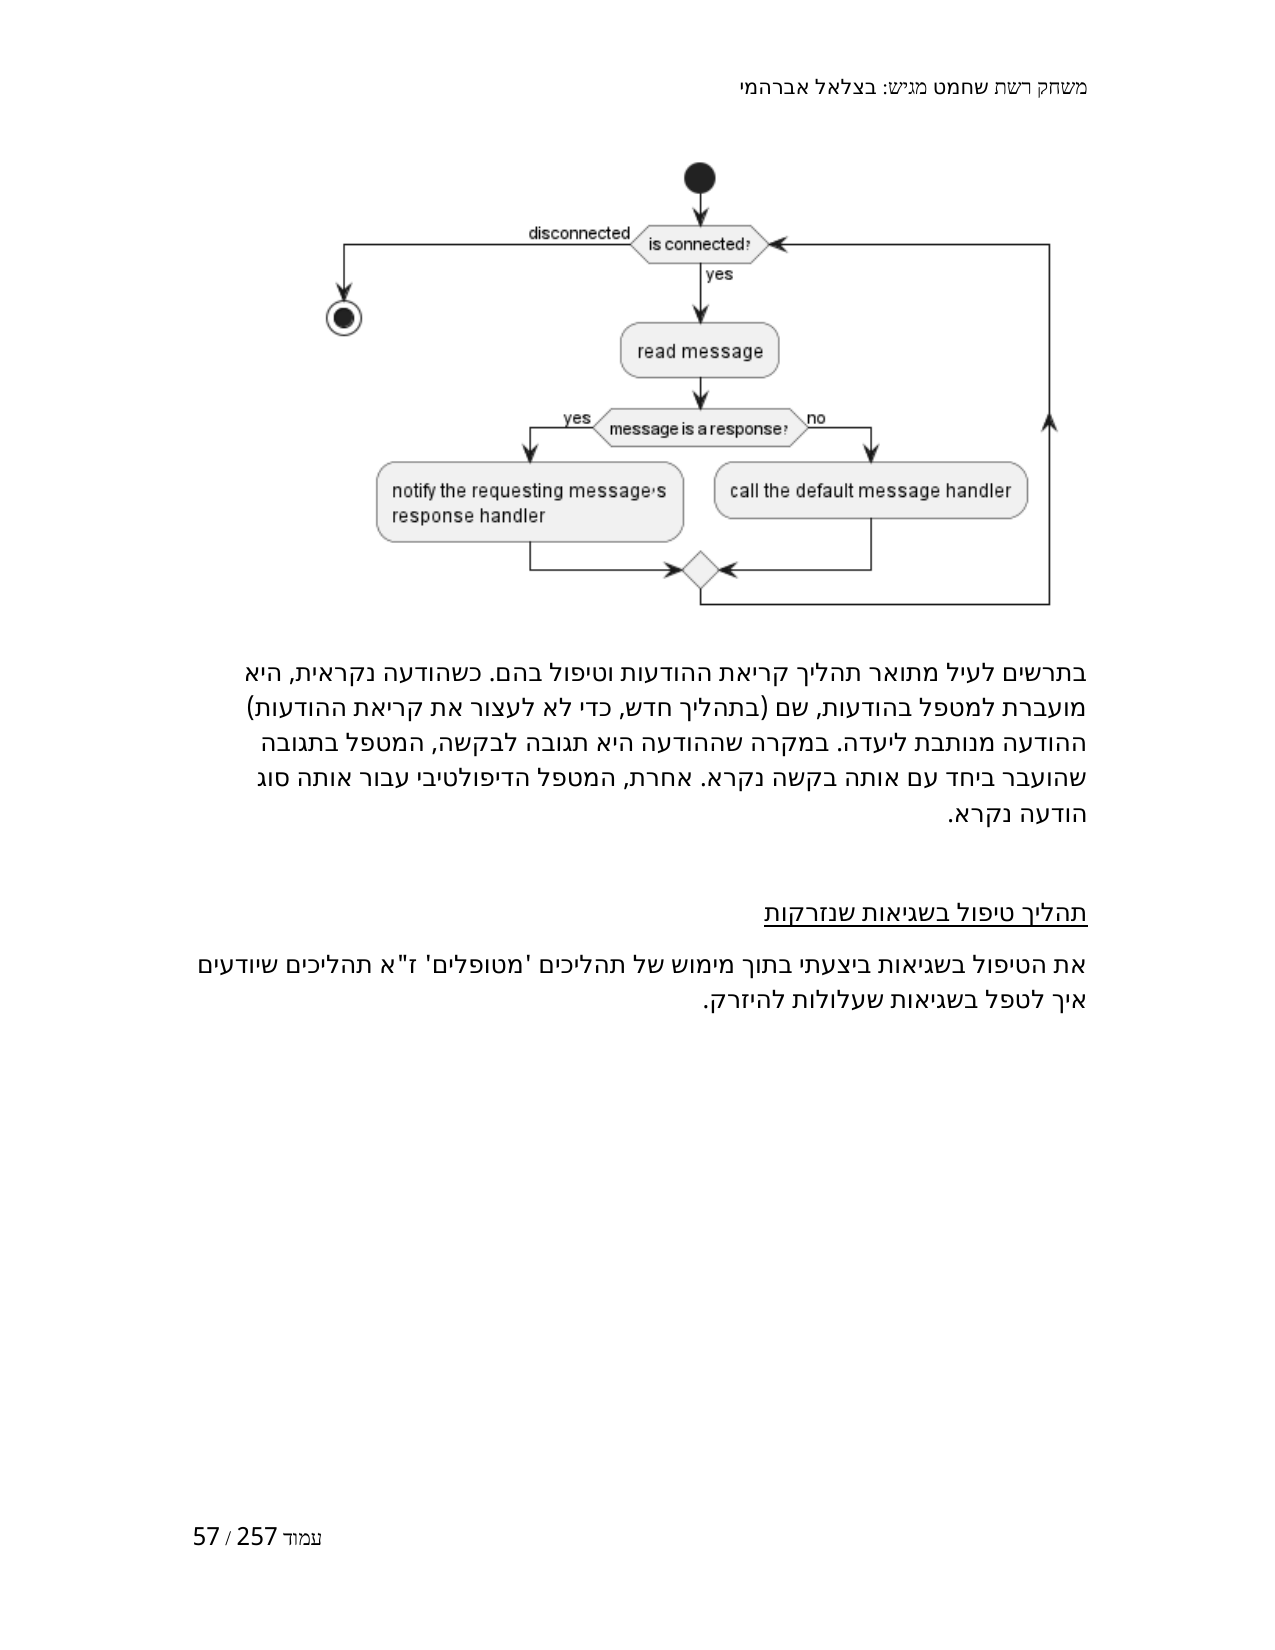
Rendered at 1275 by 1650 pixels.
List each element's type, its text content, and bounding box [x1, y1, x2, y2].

text תהליך טיפול בשגיאות שנזרקות [187, 899, 1087, 932]
picture [306, 147, 1088, 640]
text את הטיפול בשגיאות ביצעתי בתוך מימוש של תהליכים 'מטופלים' ז"א תהליכים שיודעים איך לטפל בשגיאות שעלולות להיזרק. [187, 951, 1087, 1019]
text בתרשים לעיל מתואר תהליך קריאת ההודעות וטיפול בהם. כשהודעה נקראית, היא מועברת למטפל בהודעות, שם (בתהליך חדש, כדי לא לעצור את קריאת ההודעות) ההודעה מנותבת ליעדה. במקרה שההודעה היא תגובה לבקשה, המטפל בתגובה שהועבר ביחד עם אותה בקשה נקרא. אחרת, המטפל הדיפולטיבי עבור אותה סוג הודעה נקרא. [187, 659, 1087, 832]
